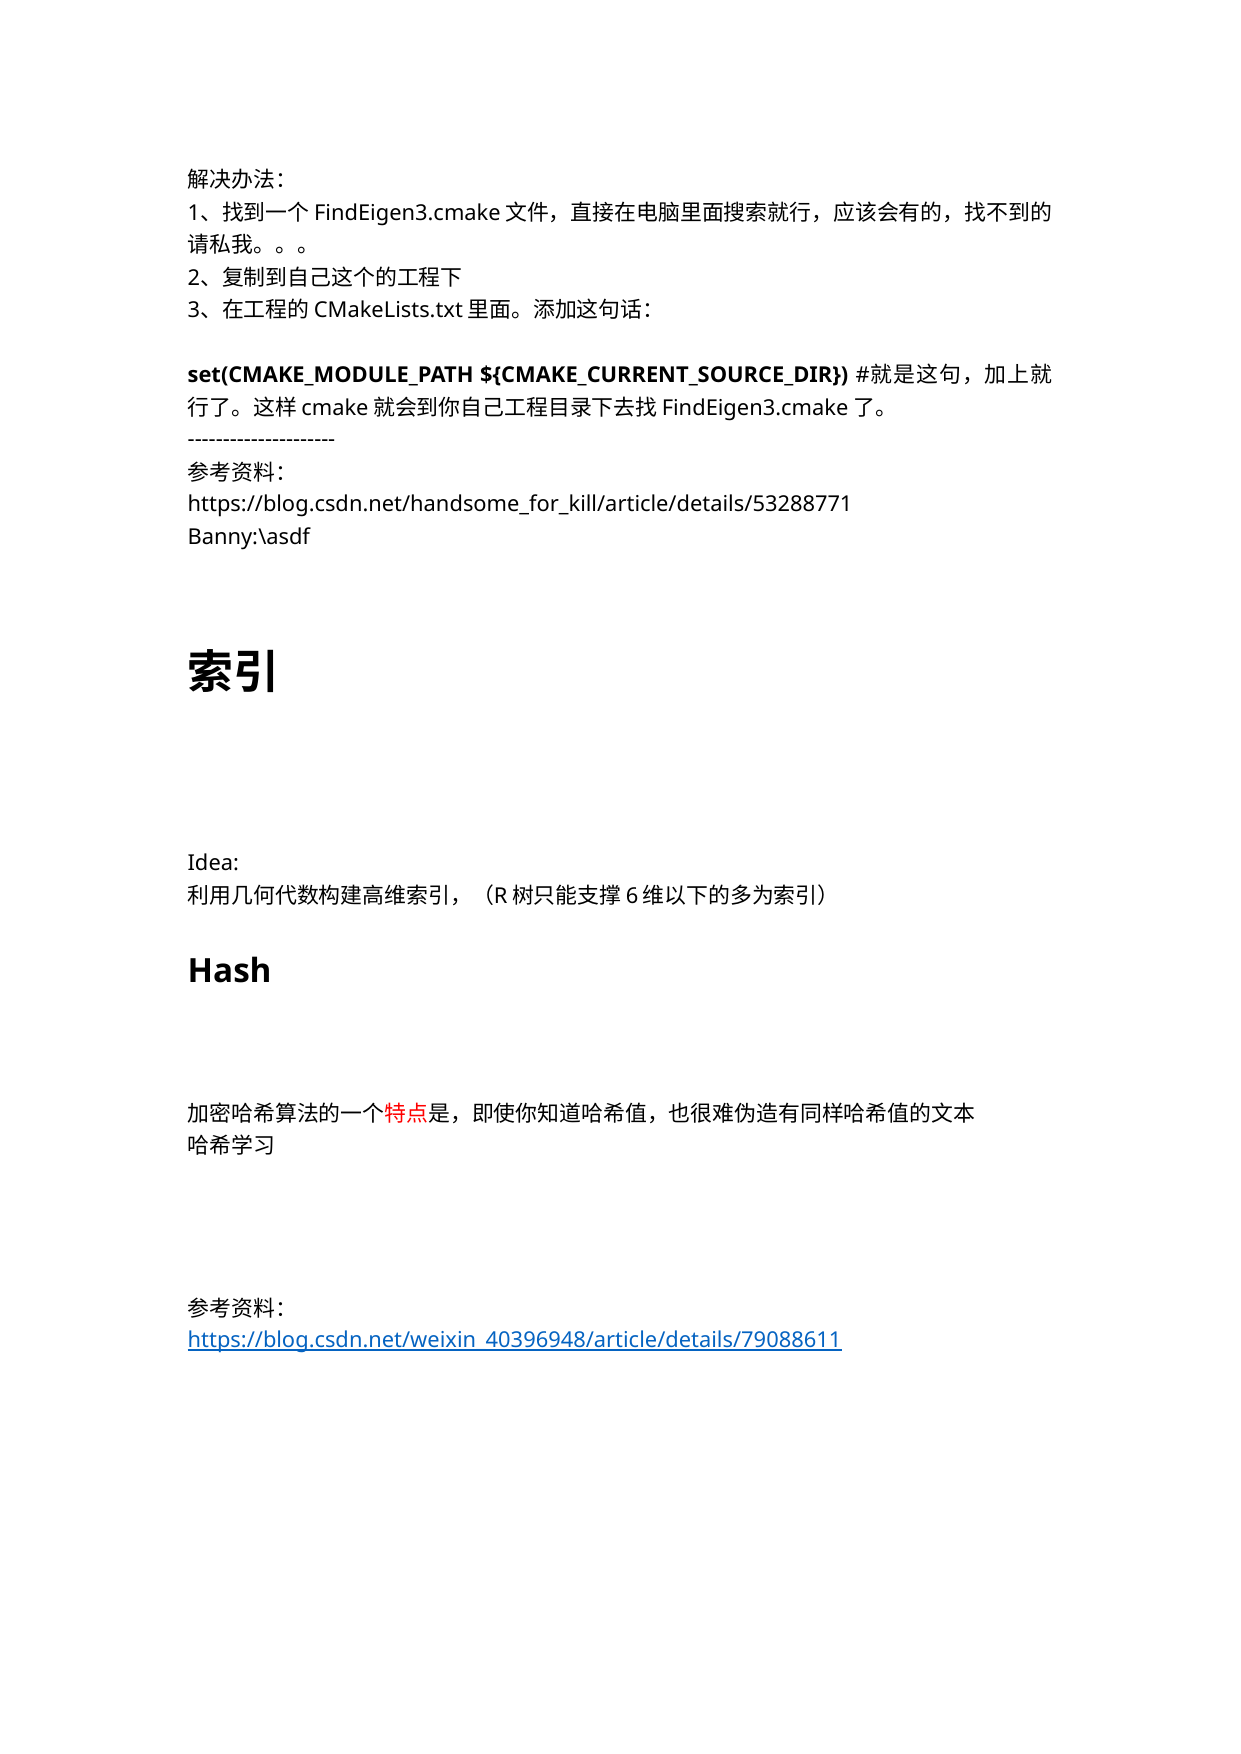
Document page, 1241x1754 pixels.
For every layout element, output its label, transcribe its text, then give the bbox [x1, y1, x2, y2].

text 1、找到一个FindEigen3.cmake文件，直接在电脑里面搜索就行，应该会有的，找不到的请私我。。。 [187, 194, 1053, 259]
text Idea: [187, 845, 1053, 878]
text --------------------- [187, 422, 1053, 454]
text 2、复制到自己这个的工程下 [187, 259, 1053, 292]
subtitle Hash [187, 937, 1053, 1002]
subtitle 索引 [187, 620, 1053, 717]
text 哈希学习 [187, 1128, 1053, 1160]
text 3、在工程的CMakeLists.txt里面。添加这句话： [187, 292, 1053, 324]
text 参考资料： [187, 454, 1053, 487]
text 解决办法： [187, 162, 1053, 194]
text set(CMAKE_MODULE_PATH ${CMAKE_CURRENT_SOURCE_DIR}) #就是这句，加上就行了。这样cmake就会到你自己工程目录下去找FindEigen3.cmake了。 [187, 357, 1053, 422]
text 参考资料： [187, 1290, 1053, 1323]
text 加密哈希算法的一个特点是，即使你知道哈希值，也很难伪造有同样哈希值的文本 [187, 1095, 1053, 1128]
text https://blog.csdn.net/handsome_for_kill/article/details/53288771 [187, 487, 1053, 519]
text https://blog.csdn.net/weixin_40396948/article/details/79088611 [187, 1323, 1053, 1355]
text Banny:\asdf [187, 519, 1053, 552]
text 利用几何代数构建高维索引，（R树只能支撑6维以下的多为索引） [187, 878, 1053, 910]
